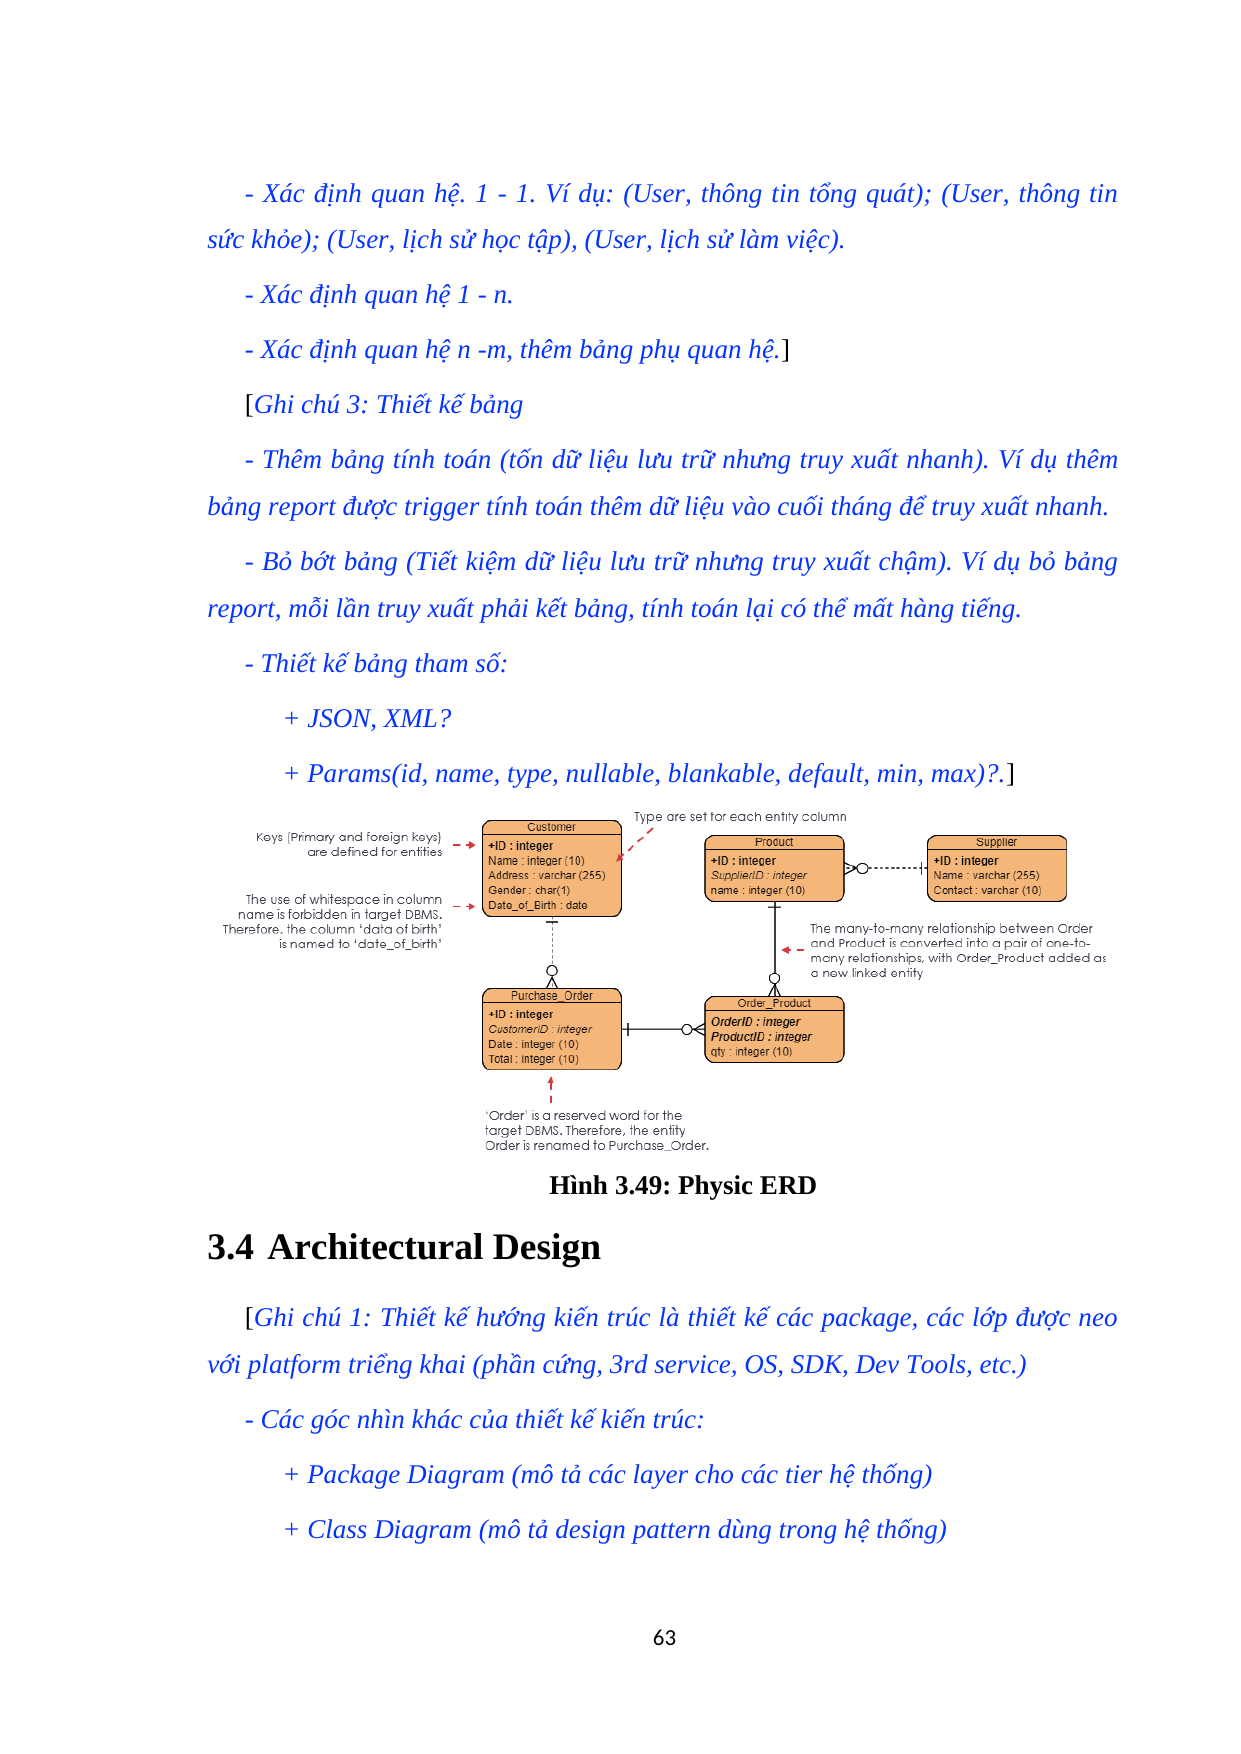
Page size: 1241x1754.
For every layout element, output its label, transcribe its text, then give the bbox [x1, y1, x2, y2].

text + Params(id, name, type, nullable, blankable, default, min, max)?.] [207, 757, 1122, 788]
text - Xác định quan hệ. 1 - 1. Ví dụ: (User, thông tin tổng quát); (User, thông tin sức khỏe); (User, lịch sử học tập), (User, lịch sử làm việc). [207, 177, 1122, 255]
text - Bỏ bớt bảng (Tiết kiệm dữ liệu lưu trữ nhưng truy xuất chậm). Ví dụ bỏ bảng report, mỗi lần truy xuất phải kết bảng, tính toán lại có thể mất hàng tiếng. [207, 545, 1122, 623]
text - Các góc nhìn khác của thiết kế kiến trúc: [207, 1403, 1122, 1434]
text + JSON, XML? [207, 702, 1122, 733]
text + Package Diagram (mô tả các layer cho các tier hệ thống) [207, 1458, 1122, 1489]
text - Thêm bảng tính toán (tốn dữ liệu lưu trữ nhưng truy xuất nhanh). Ví dụ thêm bảng report được trigger tính toán thêm dữ liệu vào cuối tháng để truy xuất nhanh. [207, 444, 1122, 521]
text [Ghi chú 3: Thiết kế bảng [207, 389, 1122, 420]
text [Ghi chú 1: Thiết kế hướng kiến trúc là thiết kế các package, các lớp được neo với platform triểng khai (phần cứng, 3rd service, OS, SDK, Dev Tools, etc.) [207, 1301, 1122, 1379]
text - Thiết kế bảng tham số: [207, 647, 1122, 678]
picture [223, 812, 1106, 1151]
text - Xác định quan hệ 1 - n. [207, 279, 1122, 310]
subtitle Architectural Design [207, 1224, 1122, 1267]
text + Class Diagram (mô tả design pattern dùng trong hệ thống) [207, 1513, 1122, 1544]
text - Xác định quan hệ n -m, thêm bảng phụ quan hệ.] [207, 334, 1122, 365]
